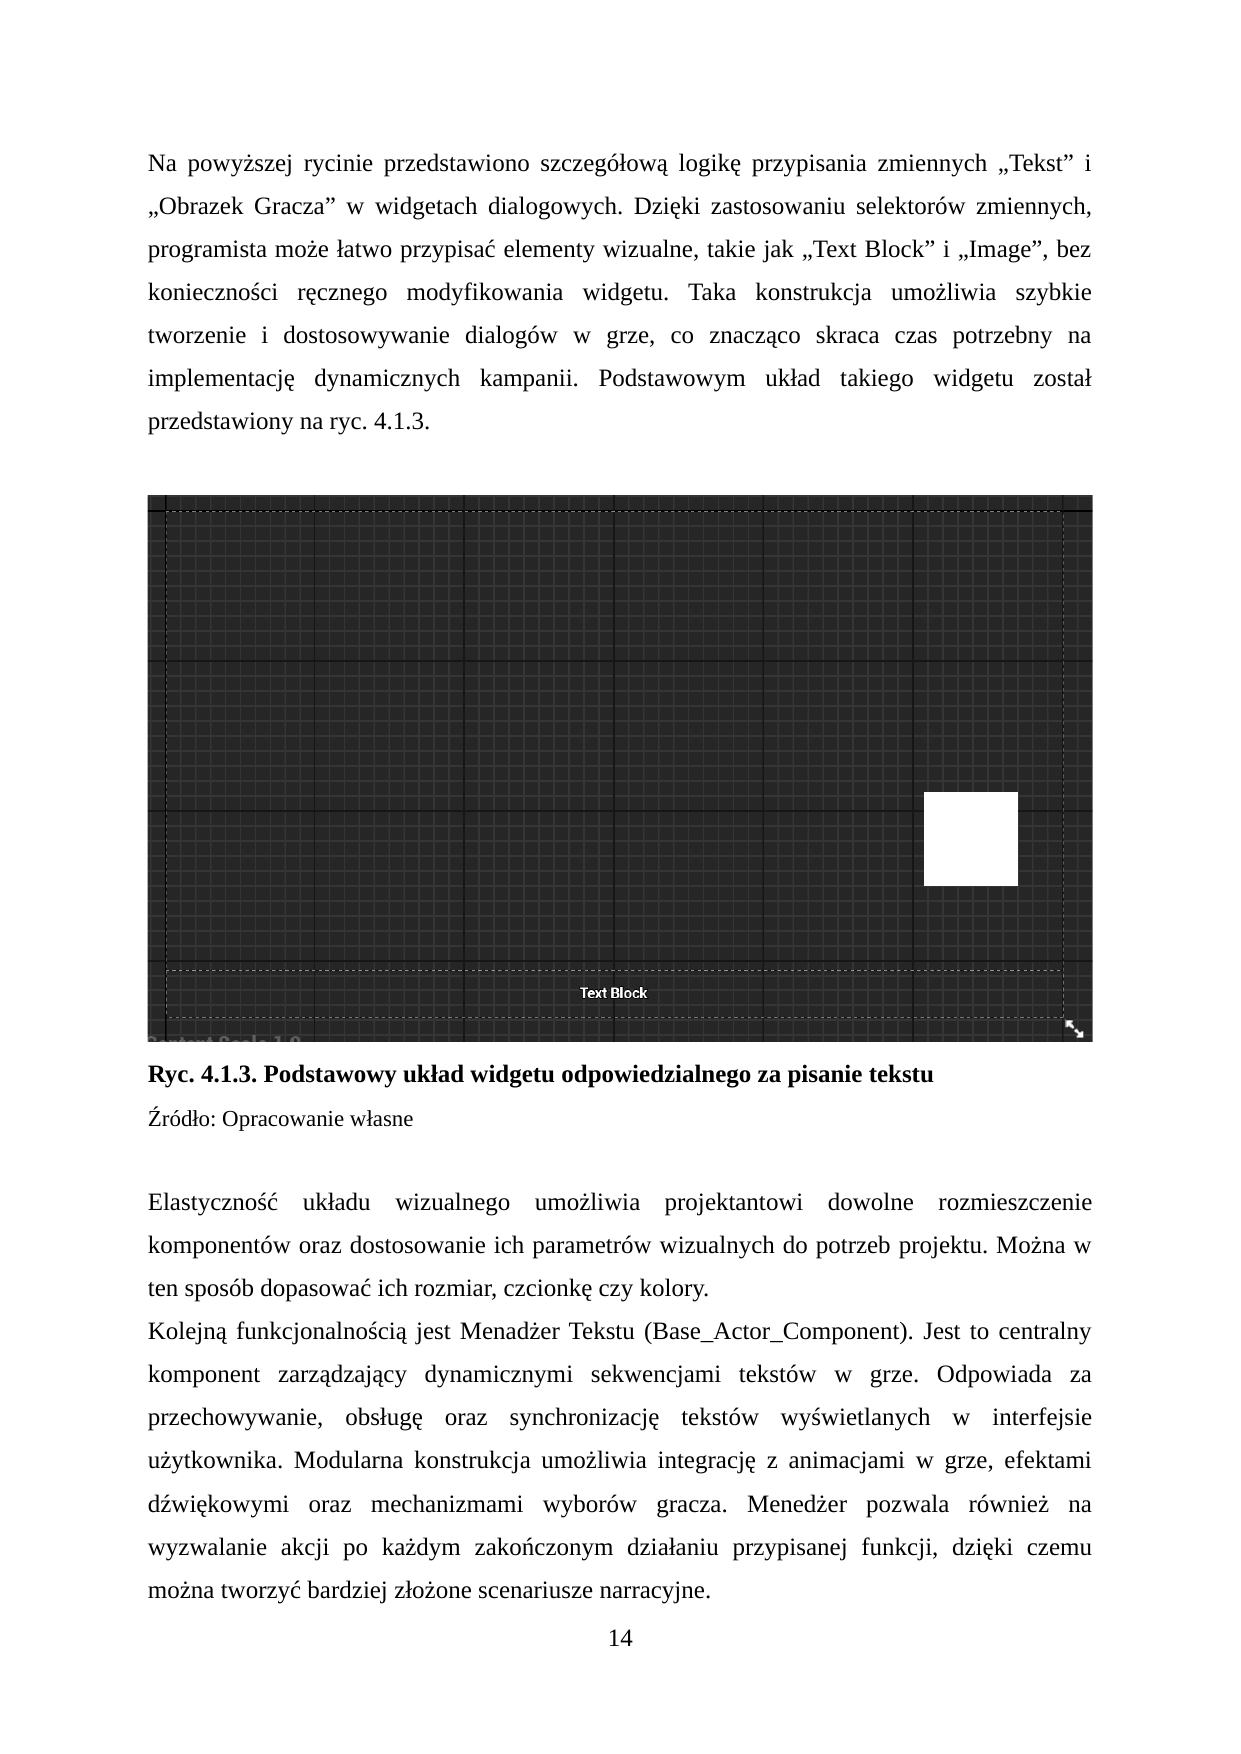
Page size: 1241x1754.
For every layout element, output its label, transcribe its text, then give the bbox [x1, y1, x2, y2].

text Na powyższej rycinie przedstawiono szczegółową logikę przypisania zmiennych „Tekst” i „Obrazek Gracza” w widgetach dialogowych. Dzięki zastosowaniu selektorów zmiennych, programista może łatwo przypisać elementy wizualne, takie jak „Text Block” i „Image”, bez konieczności ręcznego modyfikowania widgetu. Taka konstrukcja umożliwia szybkie tworzenie i dostosowywanie dialogów w grze, co znacząco skraca czas potrzebny na implementację dynamicznych kampanii. Podstawowym układ takiego widgetu został przedstawiony na ryc. 4.1.3. [148, 148, 1093, 435]
text Ryc. 4.1.3. Podstawowy układ widgetu odpowiedzialnego za pisanie tekstu [148, 1059, 1093, 1087]
picture [147, 495, 1093, 1042]
text Kolejną funkcjonalnością jest Menadżer Tekstu (Base_Actor_Component). Jest to centralny komponent zarządzający dynamicznymi sekwencjami tekstów w grze. Odpowiada za przechowywanie, obsługę oraz synchronizację tekstów wyświetlanych w interfejsie użytkownika. Modularna konstrukcja umożliwia integrację z animacjami w grze, efektami dźwiękowymi oraz mechanizmami wyborów gracza. Menedżer pozwala również na wyzwalanie akcji po każdym zakończonym działaniu przypisanej funkcji, dzięki czemu można tworzyć bardziej złożone scenariusze narracyjne. [148, 1316, 1093, 1604]
text Źródło: Opracowanie własne [148, 1105, 1093, 1131]
text Elastyczność układu wizualnego umożliwia projektantowi dowolne rozmieszczenie komponentów oraz dostosowanie ich parametrów wizualnych do potrzeb projektu. Można w ten sposób dopasować ich rozmiar, czcionkę czy kolory. [148, 1187, 1093, 1302]
